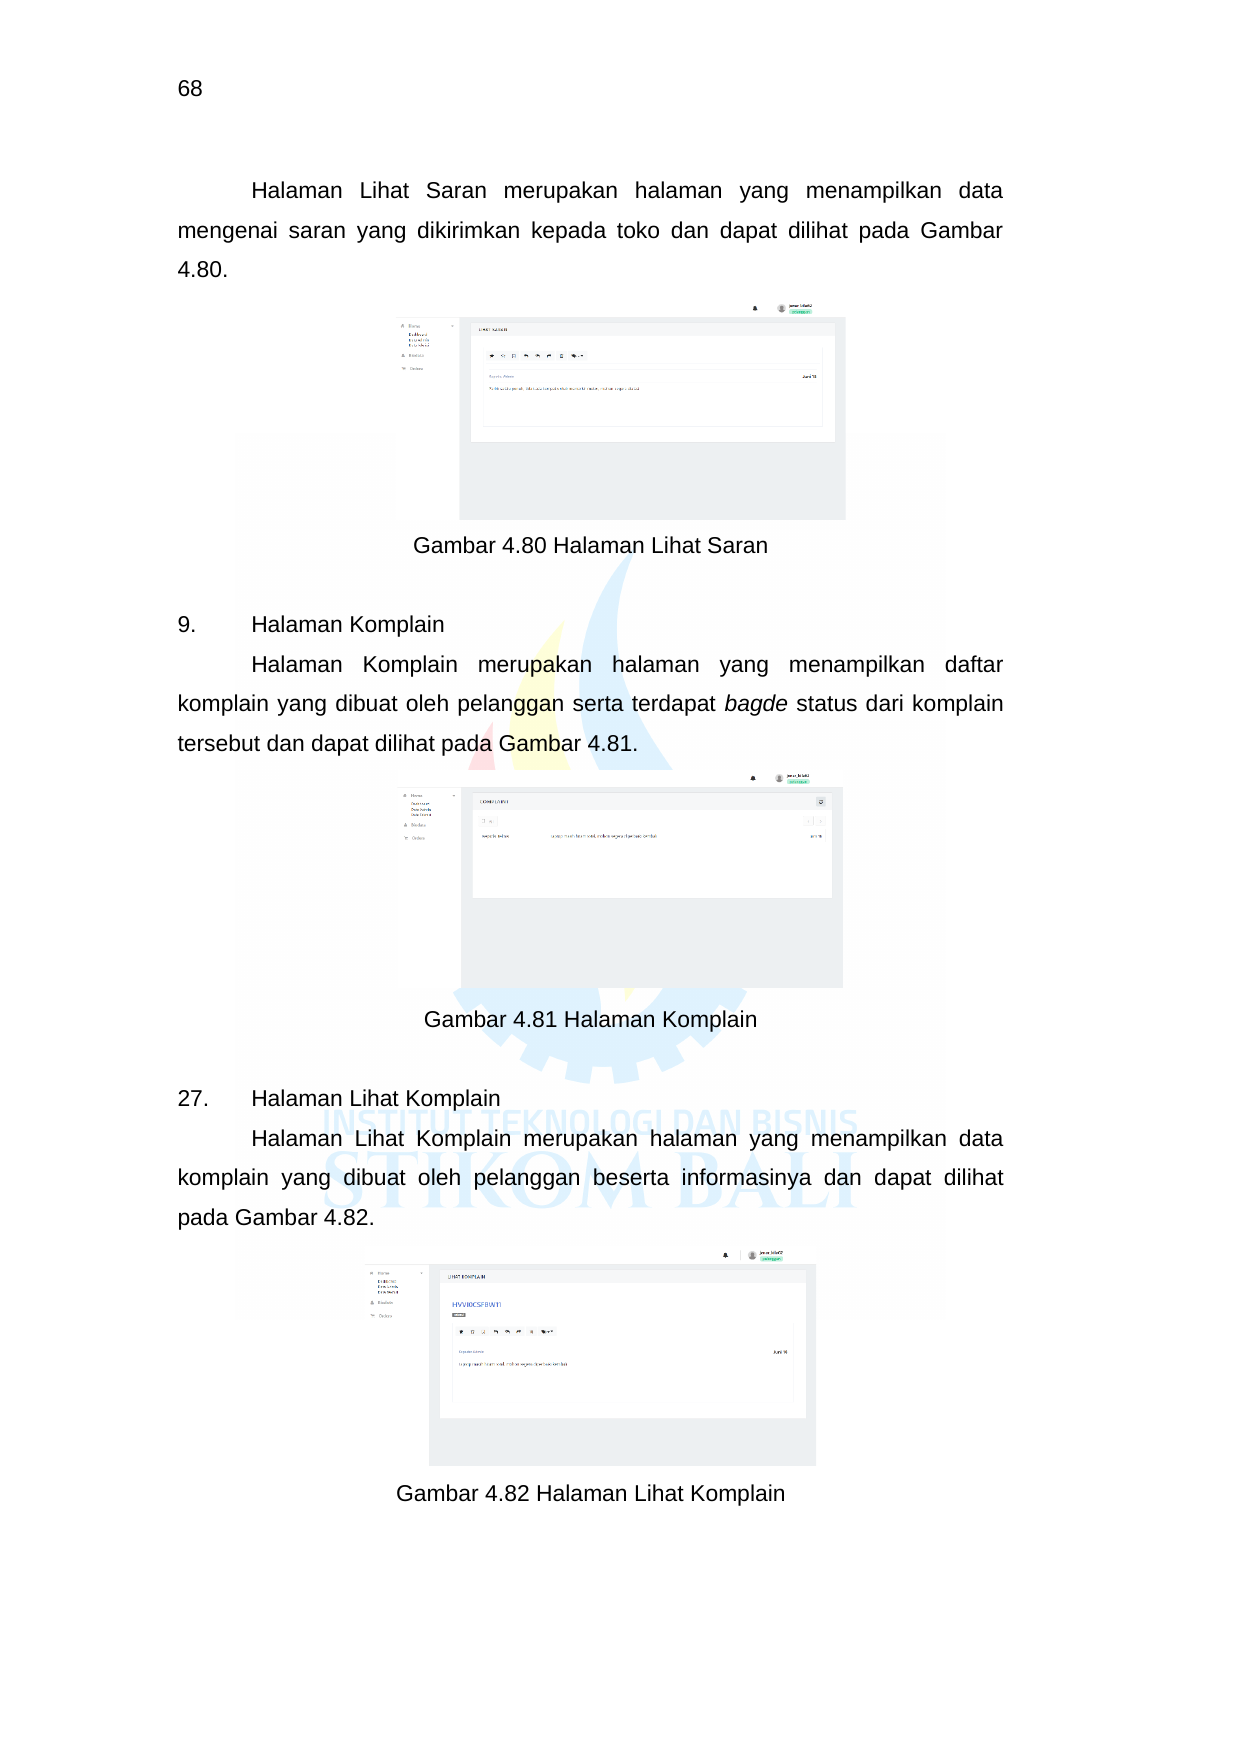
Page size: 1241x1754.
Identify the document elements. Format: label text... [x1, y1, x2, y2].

text Gambar 4.82 Halaman Lihat Komplain [177, 1480, 1004, 1506]
picture [364, 1246, 817, 1466]
text Gambar 4.80 Halaman Lihat Saran [177, 532, 1004, 559]
picture [395, 301, 846, 520]
text Halaman Lihat Saran merupakan halaman yang menampilkan data mengenai saran yang dikirimkan kepada toko dan dapat dilihat pada Gambar 4.80. [177, 177, 1004, 282]
list Halaman Lihat Komplain merupakan halaman yang menampilkan data komplain yang dibuat oleh pelanggan beserta informasinya dan dapat dilihat pada Gambar 4.82. [177, 1125, 1004, 1230]
picture [397, 770, 843, 988]
list Halaman Komplain merupakan halaman yang menampilkan daftar komplain yang dibuat oleh pelanggan serta terdapat bagde status dari komplain tersebut dan dapat dilihat pada Gambar 4.81. [177, 651, 1004, 756]
text Gambar 4.81 Halaman Komplain [177, 1006, 1004, 1033]
list Halaman Lihat Komplain [177, 1085, 1004, 1112]
list Halaman Komplain [177, 611, 1004, 638]
